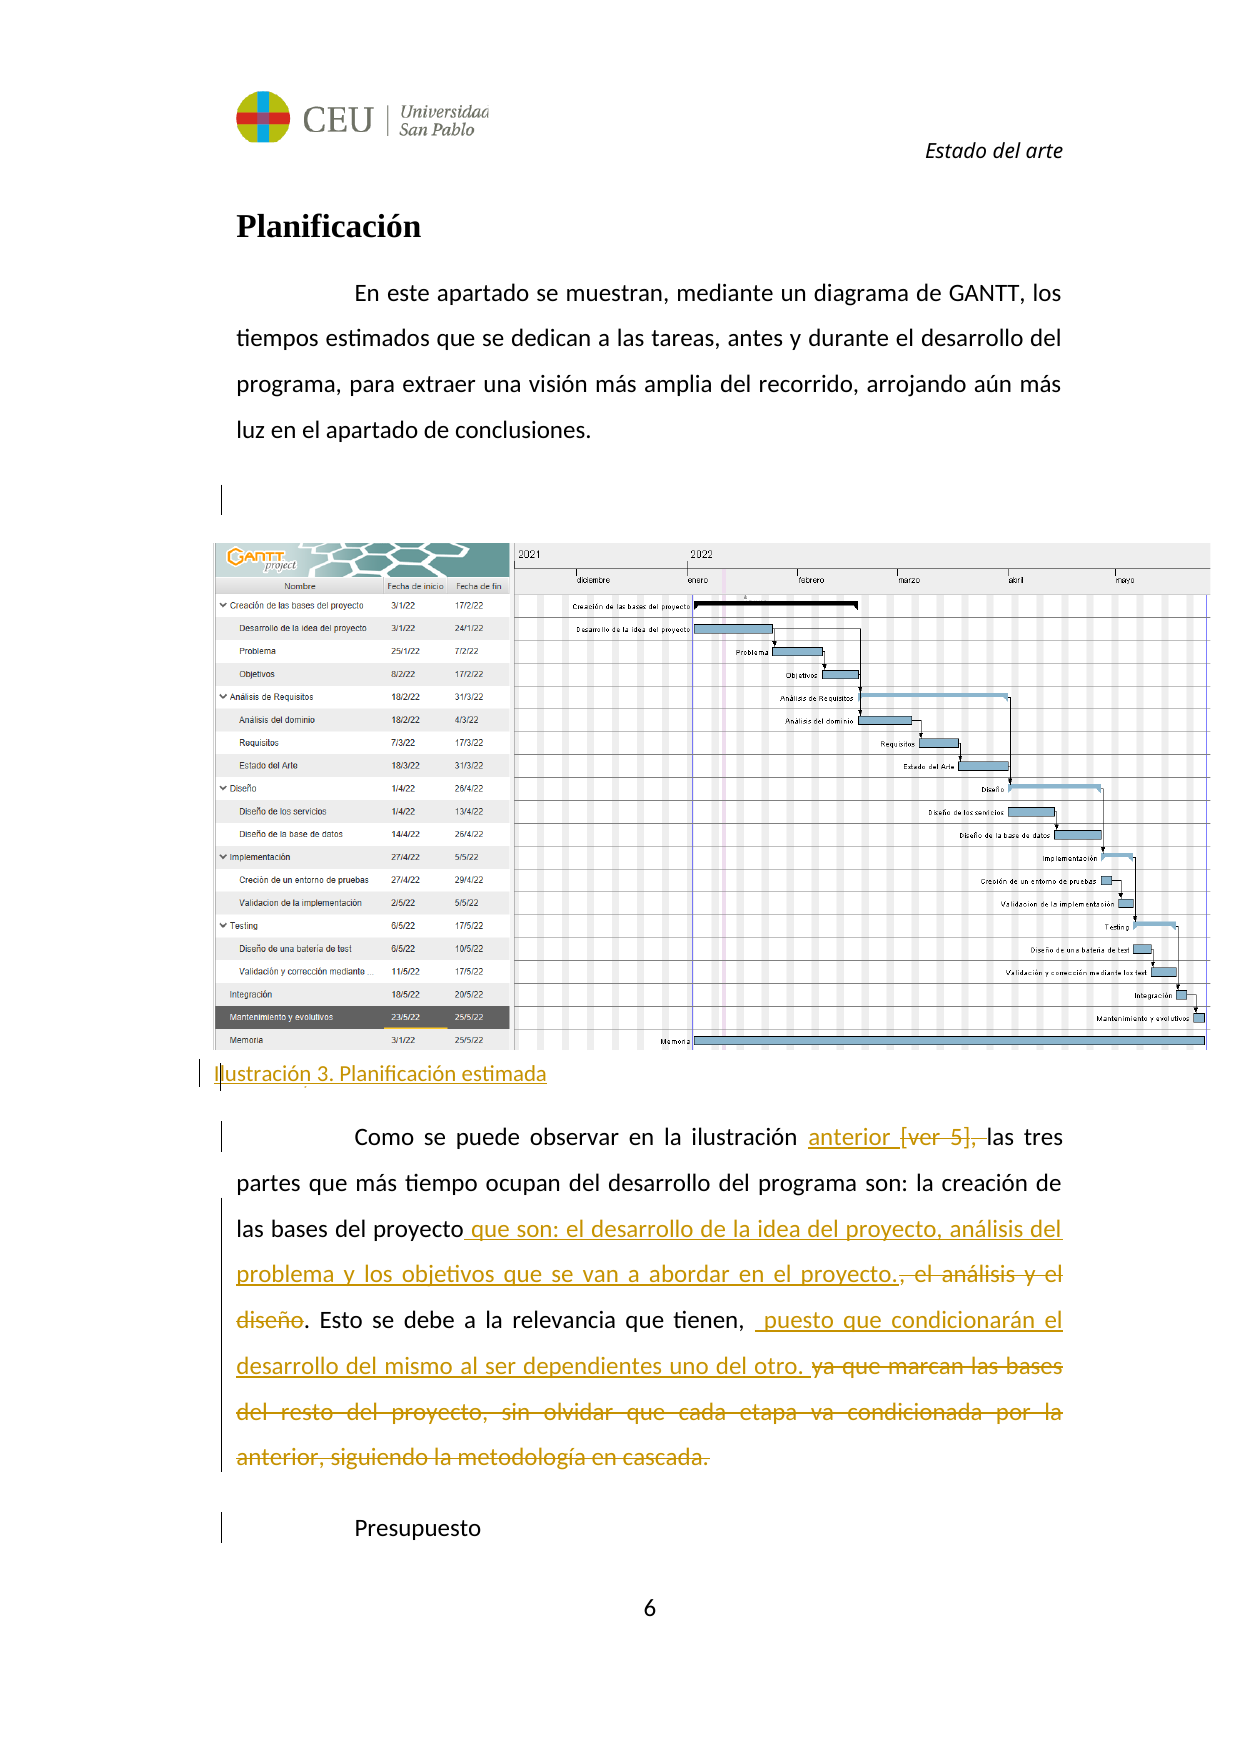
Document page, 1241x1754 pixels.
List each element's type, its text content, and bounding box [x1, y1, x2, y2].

text En este apartado se muestran, mediante un diagrama de GANTT, los tiempos estimados que se dedican a las tareas, antes y durante el desarrollo del programa, para extraer una visión más amplia del recorrido, arrojando aún más luz en el apartado de conclusiones. [236, 277, 1063, 444]
subtitle Planificación [236, 207, 1063, 245]
text Presupuesto [236, 1512, 1063, 1543]
picture [235, 89, 489, 143]
text Como se puede observar en la ilustración las tres partes que más tiempo ocupan del desarrollo del programa son: la creación de las bases del proyecto. Esto se debe a la relevancia que tienen, [236, 1121, 1063, 1412]
picture [213, 543, 1211, 1050]
text Como se puede observar en la ilustración las tres partes que más tiempo ocupan del desarrollo del programa son: la creación de las bases del proyecto. Esto se debe a la relevancia que tienen, [236, 1414, 1063, 1472]
